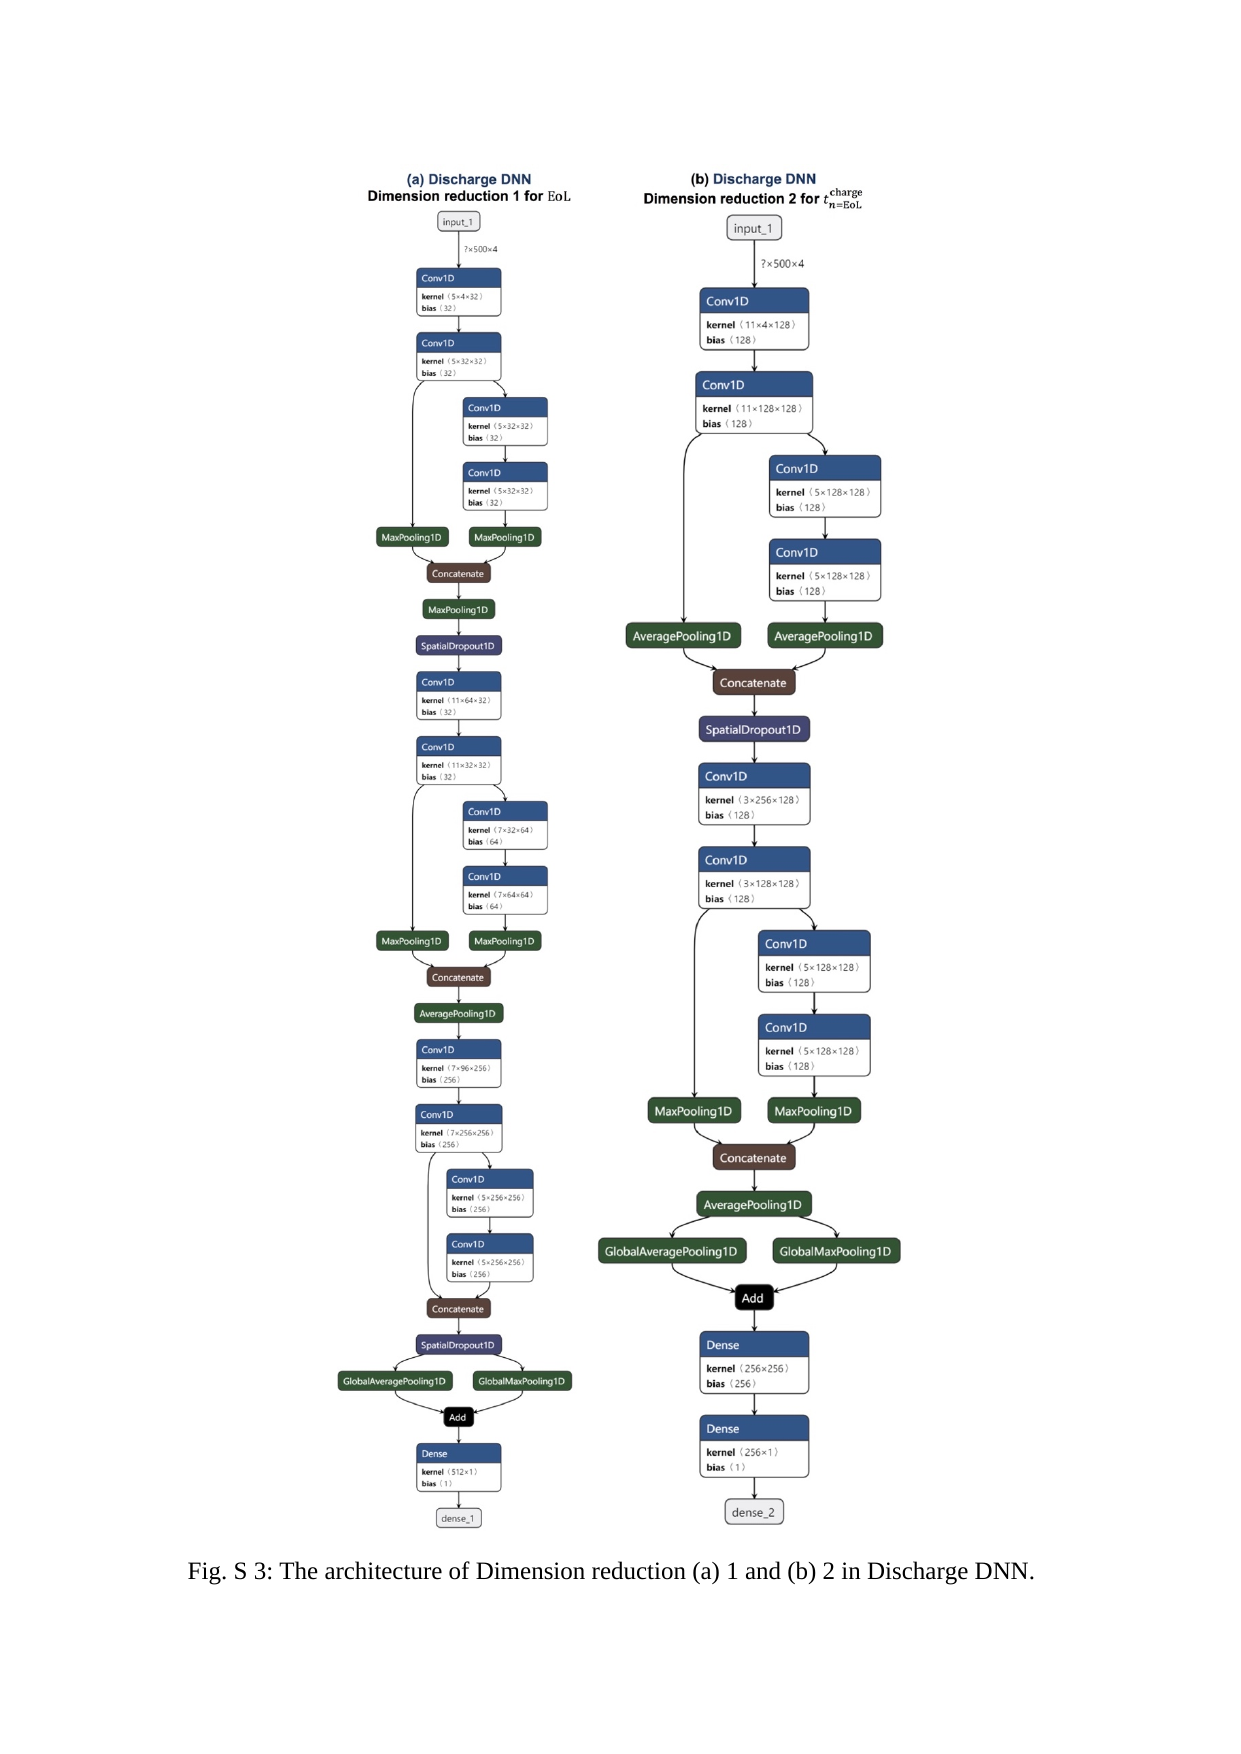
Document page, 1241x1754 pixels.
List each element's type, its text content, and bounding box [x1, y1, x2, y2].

text Fig. S 3: The architecture of Dimension reduction (a) 1 and (b) 2 in Discharge DNN. [187, 1552, 1053, 1589]
picture [326, 164, 915, 1539]
